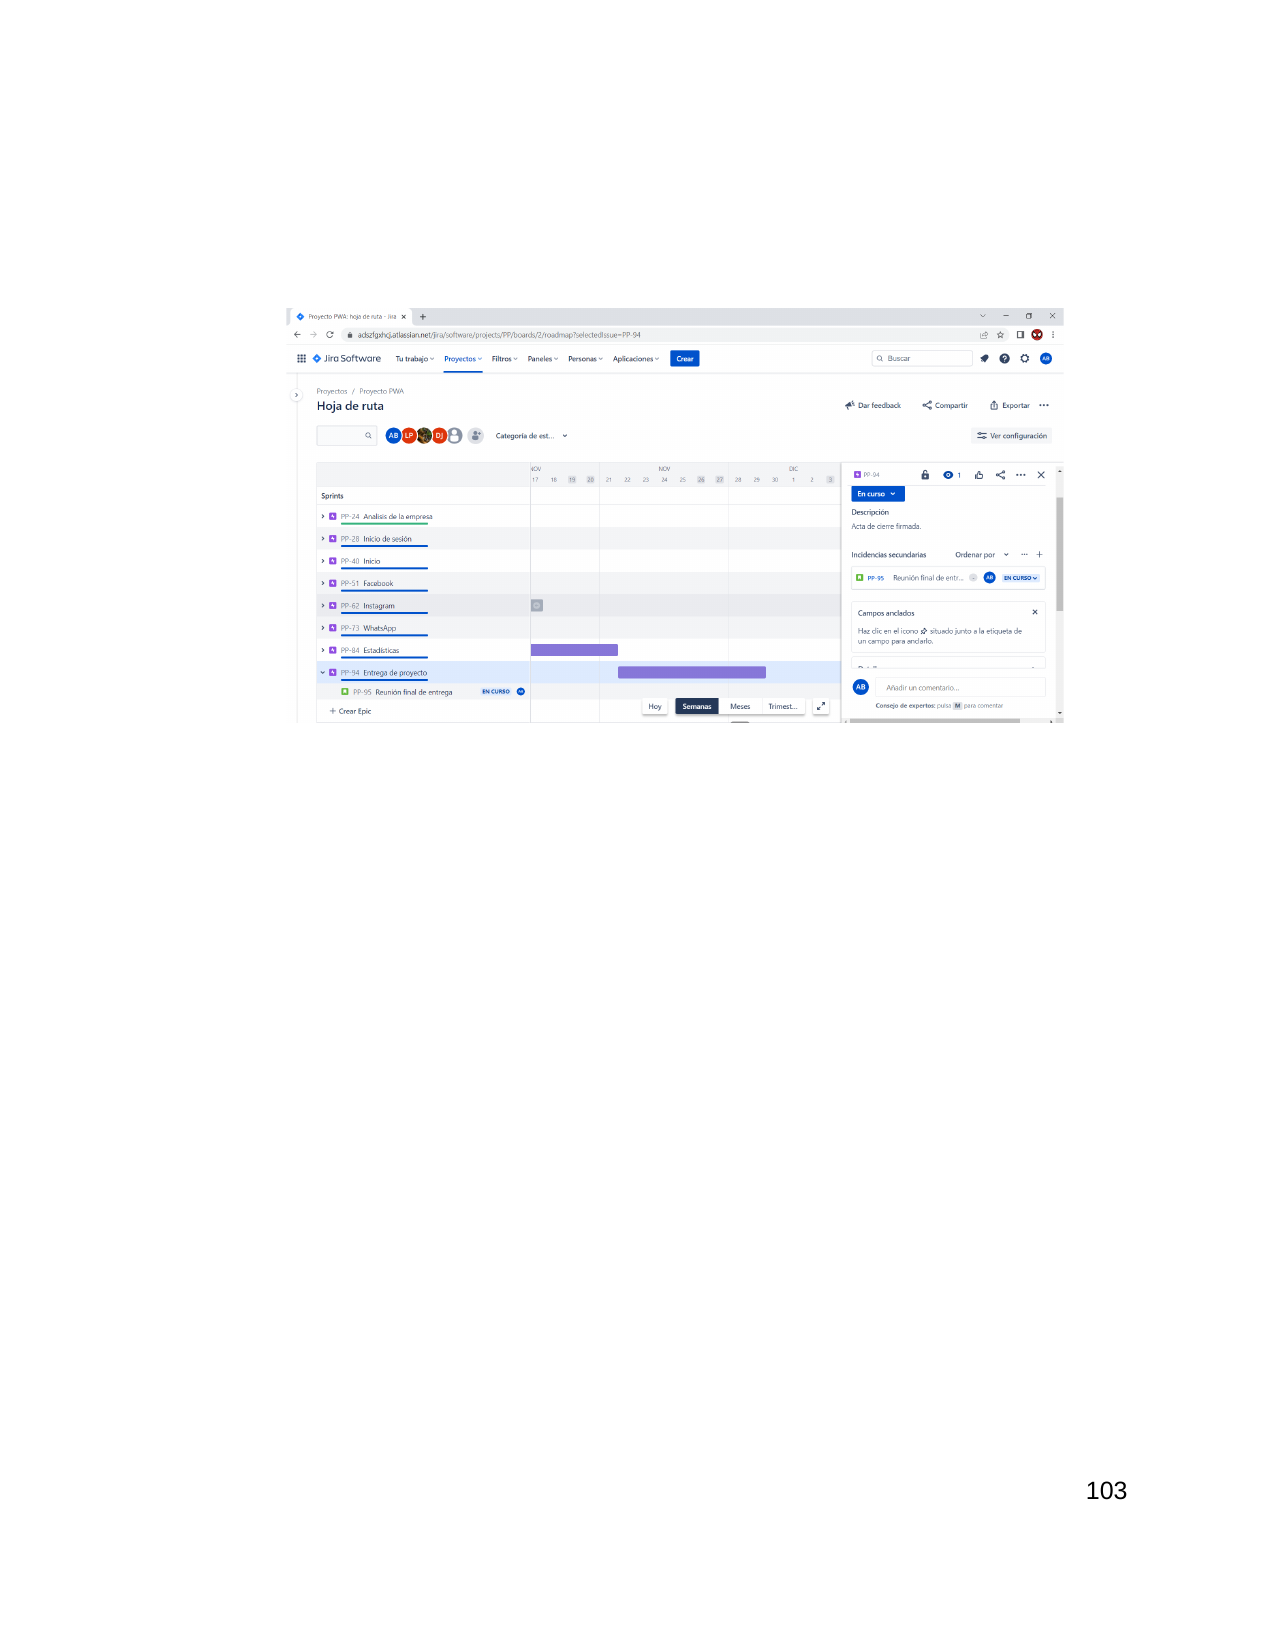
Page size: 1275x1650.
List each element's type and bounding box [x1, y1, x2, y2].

picture [286, 308, 1064, 723]
